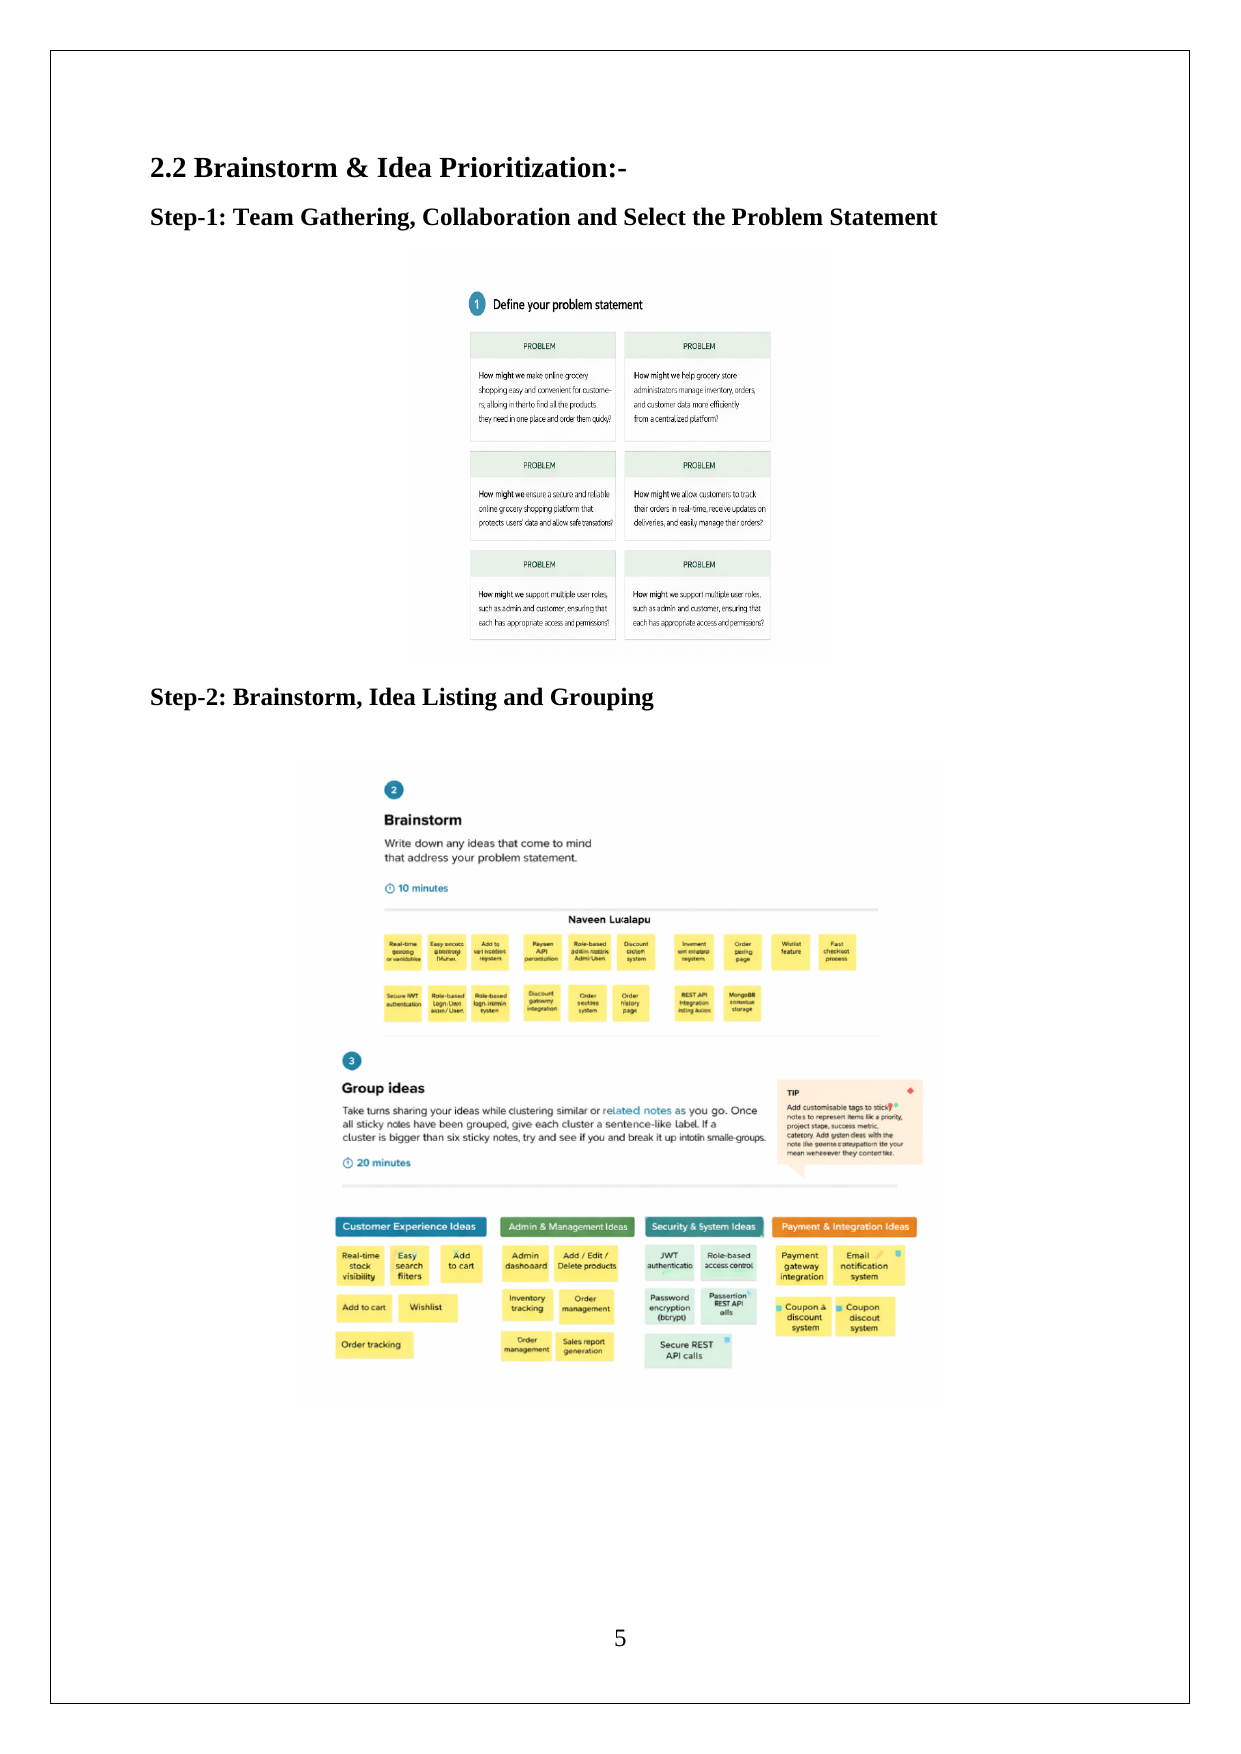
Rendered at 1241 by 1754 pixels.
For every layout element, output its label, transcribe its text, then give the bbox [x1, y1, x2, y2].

text Step-2: Brainstorm, Idea Listing and Grouping [150, 682, 1090, 711]
text 2.2 Brainstorm & Idea Prioritization:- [150, 150, 1090, 183]
picture [296, 759, 944, 1407]
picture [408, 249, 832, 664]
text Step-1: Team Gathering, Collaboration and Select the Problem Statement [150, 202, 1090, 231]
